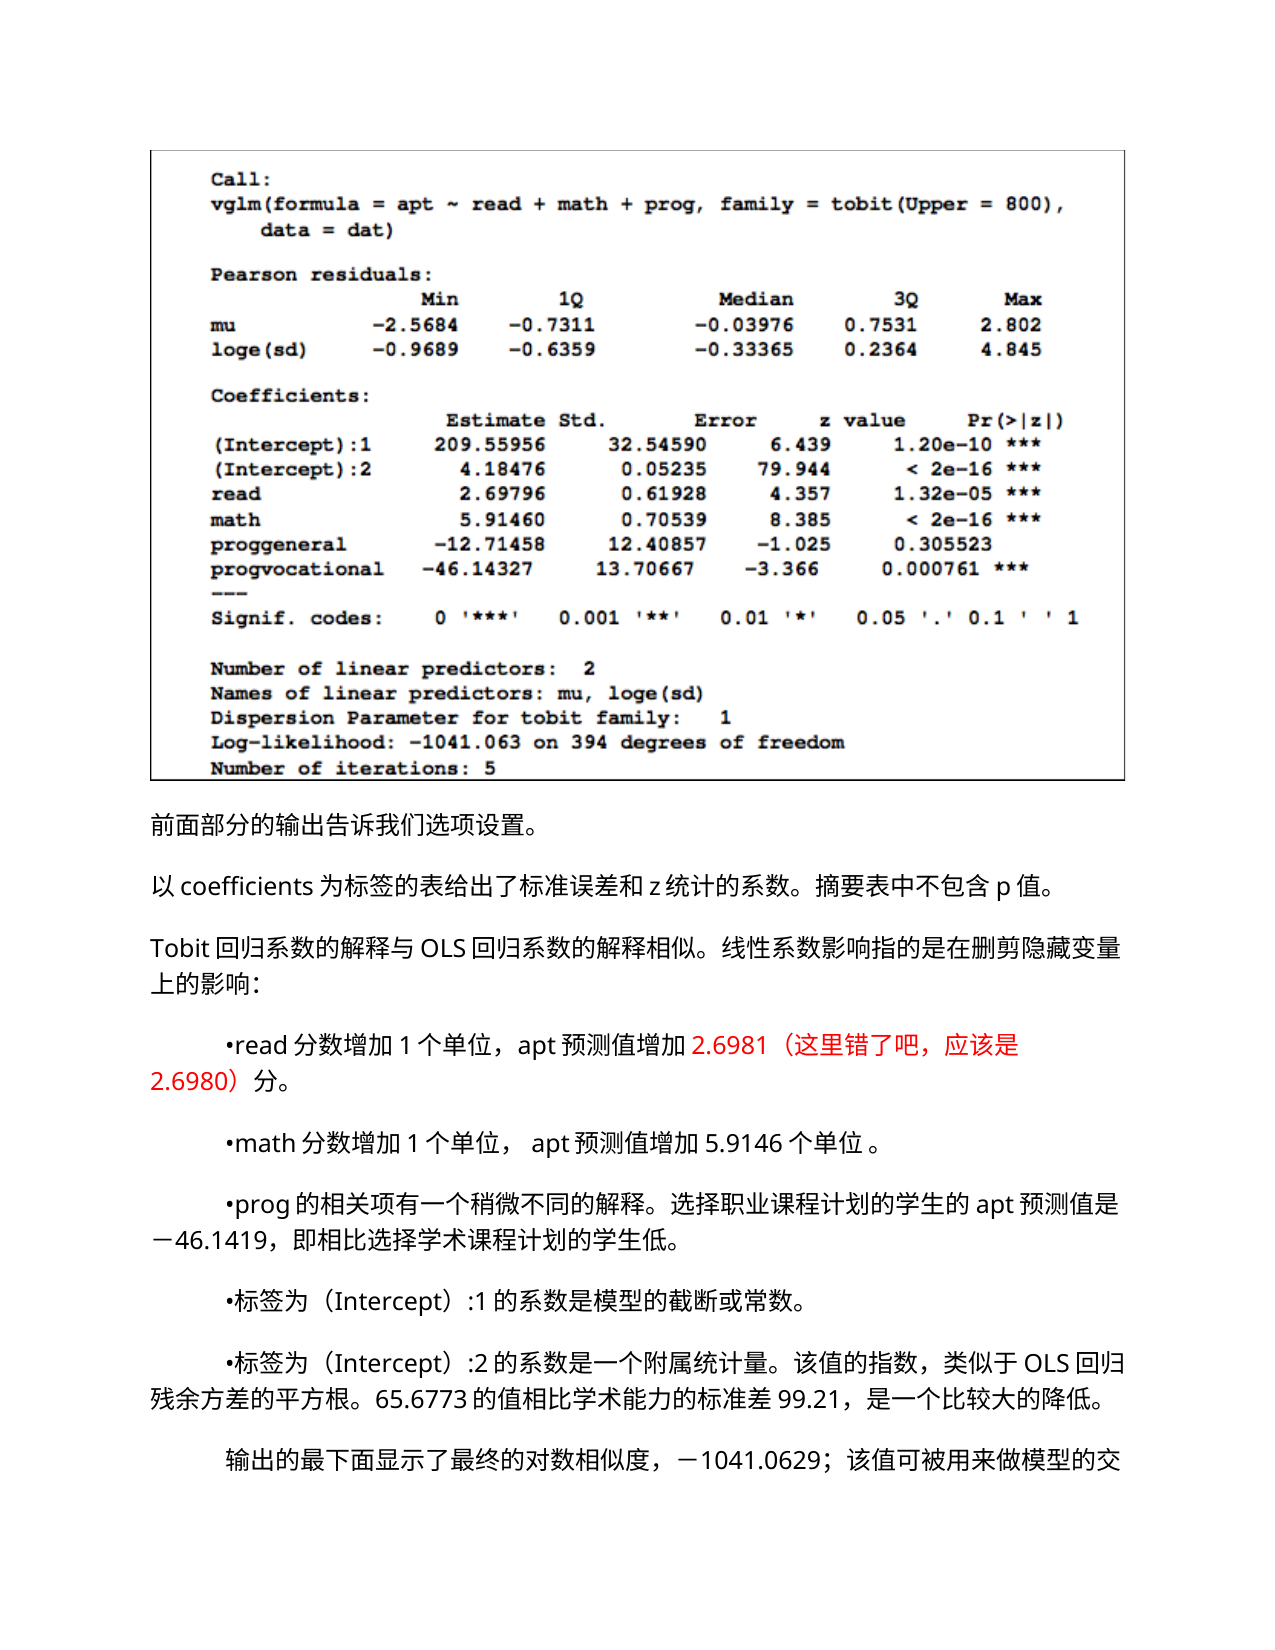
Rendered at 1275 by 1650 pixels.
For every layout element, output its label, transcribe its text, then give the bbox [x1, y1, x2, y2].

text Tobit回归系数的解释与OLS回归系数的解释相似。线性系数影响指的是在删剪隐藏变量上的影响： [150, 928, 1125, 1001]
text 前面部分的输出告诉我们选项设置。 [150, 806, 1125, 842]
text •prog的相关项有一个稍微不同的解释。选择职业课程计划的学生的apt预测值是－46.1419，即相比选择学术课程计划的学生低。 [150, 1184, 1125, 1257]
text •标签为（Intercept）:2的系数是一个附属统计量。该值的指数，类似于OLS回归残余方差的平方根。65.6773的值相比学术能力的标准差99.21，是一个比较大的降低。 [150, 1343, 1125, 1416]
text •math分数增加1个单位， apt预测值增加5.9146个单位 。 [150, 1123, 1125, 1159]
text •read分数增加1个单位，apt预测值增加2.6981（这里错了吧，应该是2.6980）分。 [150, 1026, 1125, 1098]
text 以coefficients为标签的表给出了标准误差和z统计的系数。摘要表中不包含p值。 [150, 867, 1125, 903]
text •标签为（Intercept）:1的系数是模型的截断或常数。 [150, 1282, 1125, 1318]
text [150, 1441, 1125, 1477]
picture [150, 150, 1125, 781]
